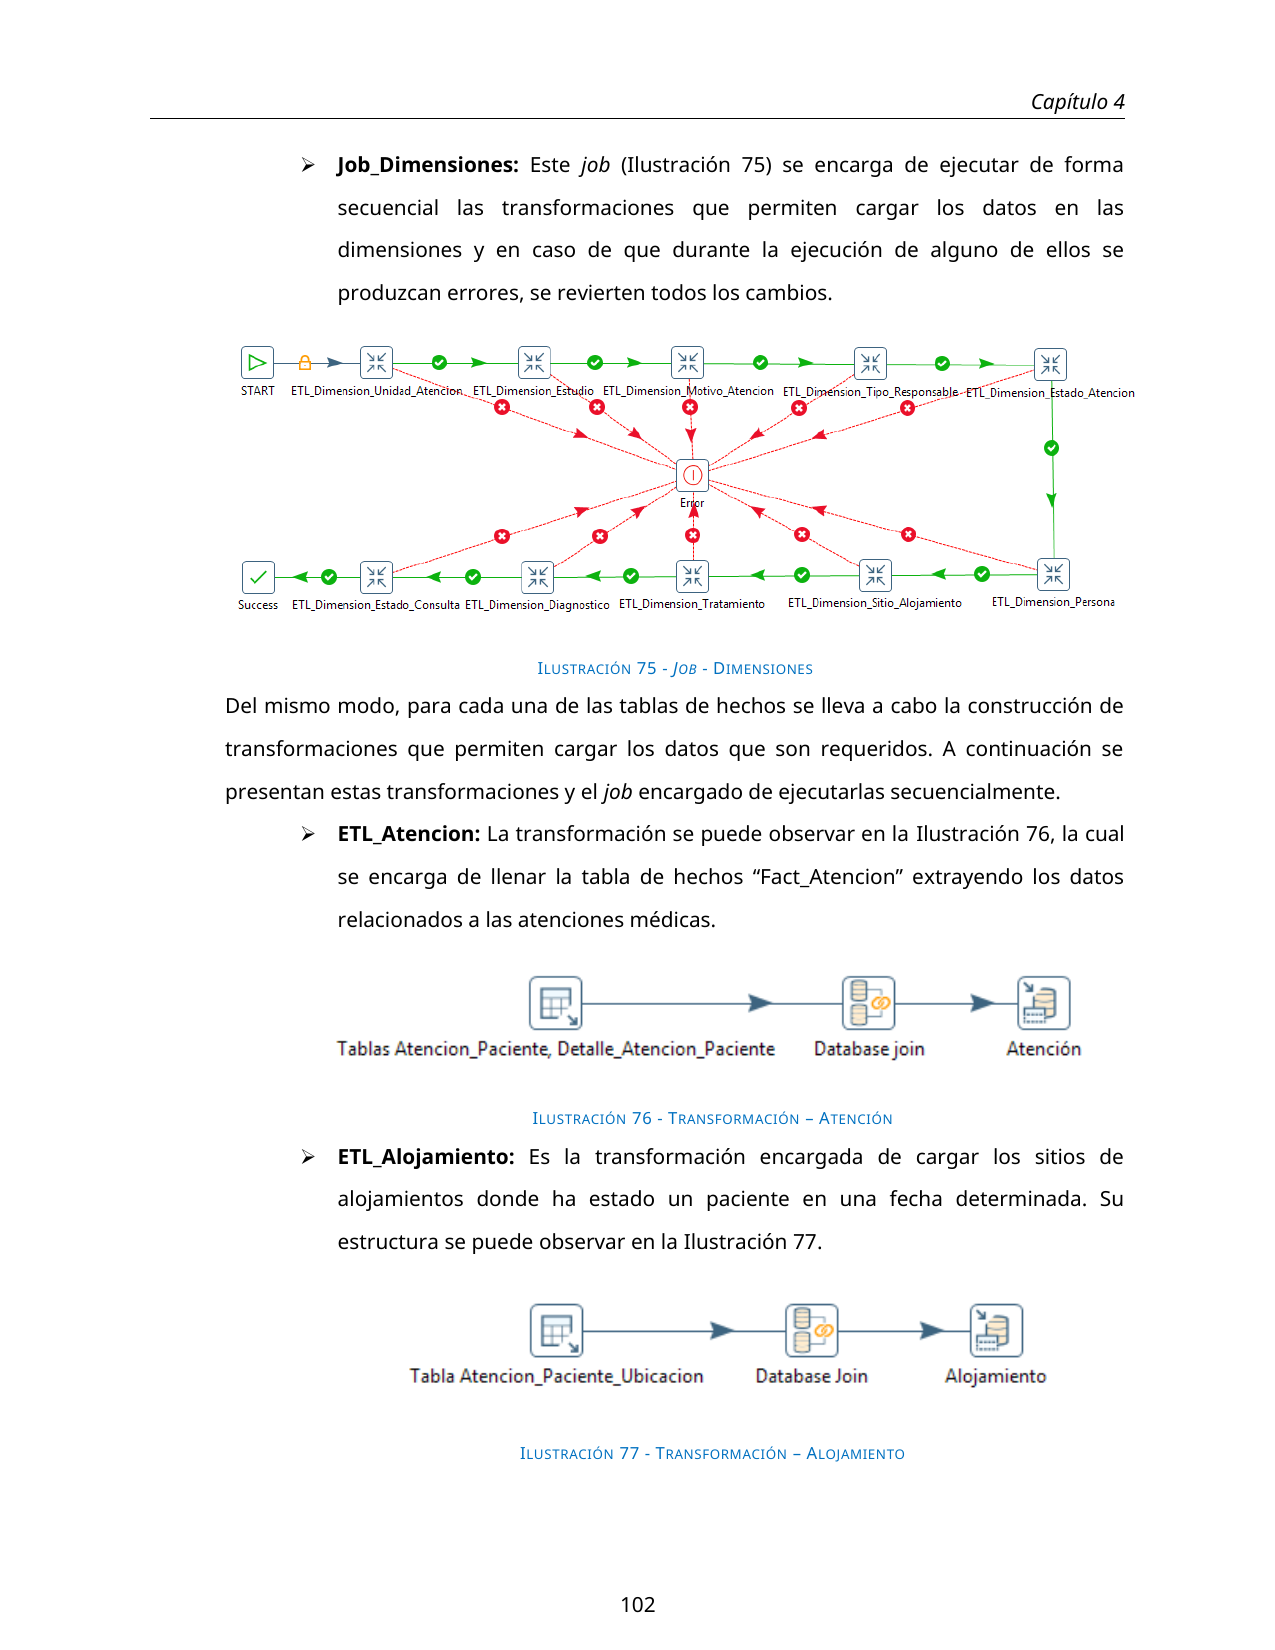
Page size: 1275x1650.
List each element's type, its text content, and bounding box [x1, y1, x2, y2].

picture [225, 332, 1143, 630]
text Ilustración 75 - Job - Dimensiones [225, 656, 1125, 679]
text Ilustración 76 - Transformación – Atención [300, 1107, 1125, 1129]
list ETL_Alojamiento: Es la transformación encargada de cargar los sitios de alojamientos donde ha estado un paciente en una fecha determinada. Su estructura se puede observar en la Ilustración 77. [300, 1142, 1125, 1256]
text Ilustración 77 - Transformación – Alojamiento [300, 1442, 1125, 1464]
list Del mismo modo, para cada una de las tablas de hechos se lleva a cabo la construcción de transformaciones que permiten cargar los datos que son requeridos. A continuación se presentan estas transformaciones y el job encargado de ejecutarlas secuencialmente. [225, 692, 1125, 805]
picture [380, 1282, 1083, 1416]
list ETL_Atencion: La transformación se puede observar en la Ilustración 76, la cual se encarga de llenar la tabla de hechos “Fact_Atencion” extrayendo los datos relacionados a las atenciones médicas. [300, 819, 1125, 933]
picture [315, 959, 1110, 1080]
list Job_Dimensiones: Este job (Ilustración 75) se encarga de ejecutar de forma secuencial las transformaciones que permiten cargar los datos en las dimensiones y en caso de que durante la ejecución de alguno de ellos se produzcan errores, se revierten todos los cambios. [300, 150, 1125, 306]
